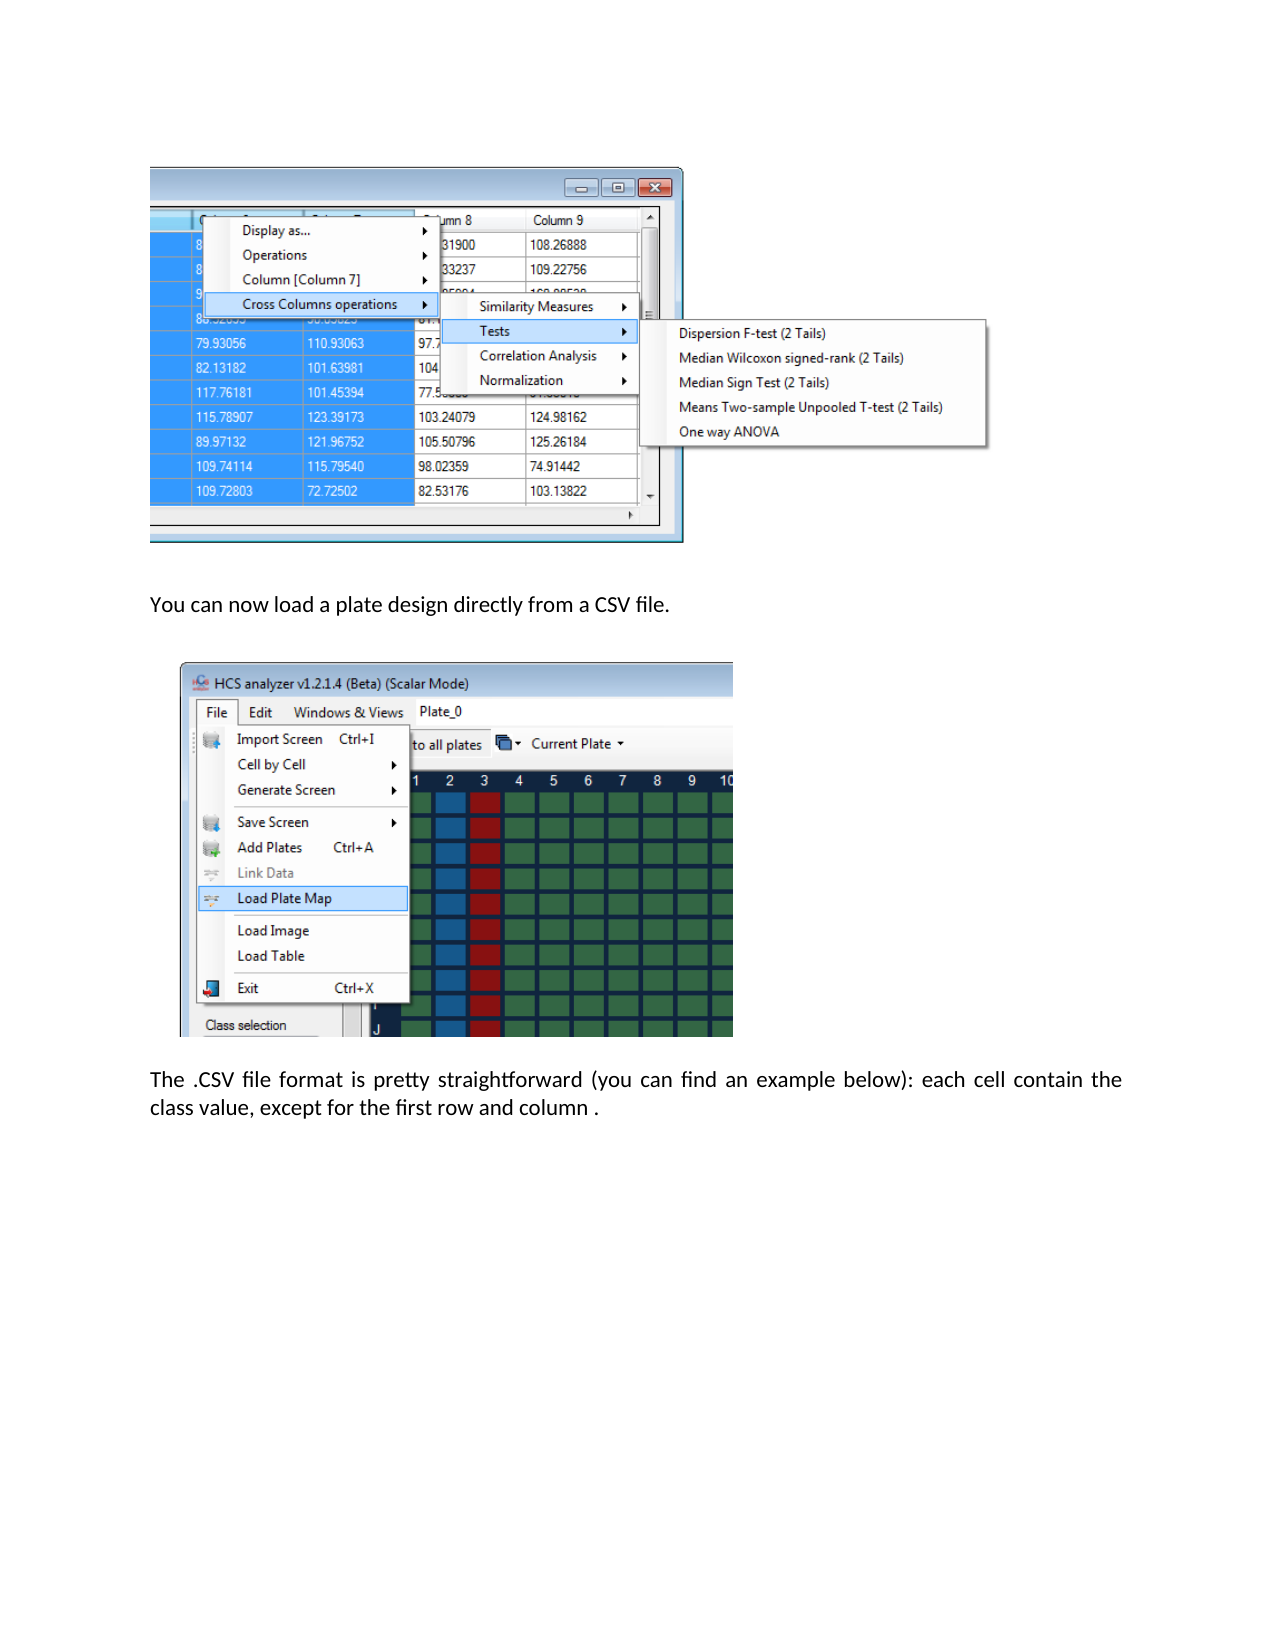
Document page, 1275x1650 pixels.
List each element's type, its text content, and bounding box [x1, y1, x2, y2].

picture [150, 646, 733, 1037]
text You can now load a plate design directly from a CSV file. [150, 590, 1125, 618]
picture [150, 150, 1011, 563]
text The .CSV file format is pretty straightforward (you can find an example below): each cell contain the class value, except for the first row and column . [150, 1065, 1125, 1121]
